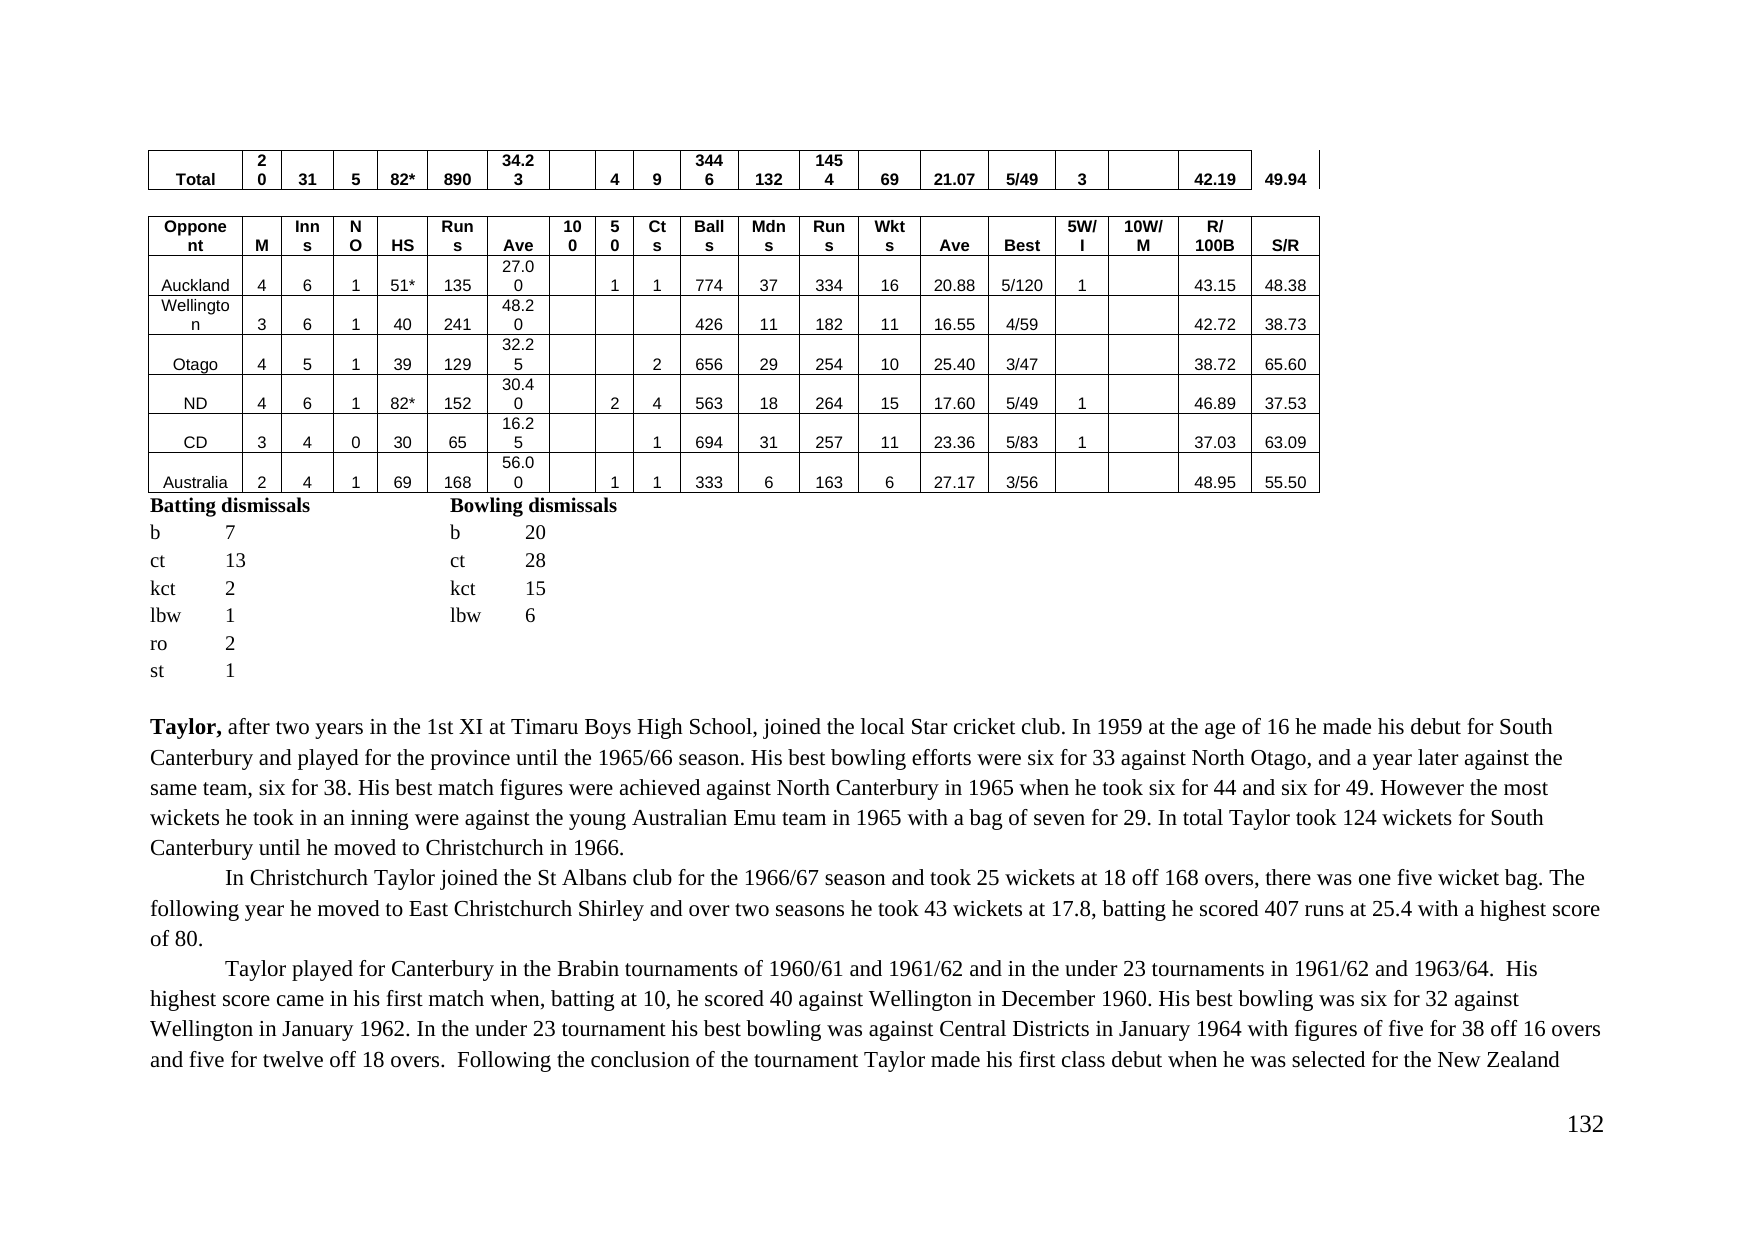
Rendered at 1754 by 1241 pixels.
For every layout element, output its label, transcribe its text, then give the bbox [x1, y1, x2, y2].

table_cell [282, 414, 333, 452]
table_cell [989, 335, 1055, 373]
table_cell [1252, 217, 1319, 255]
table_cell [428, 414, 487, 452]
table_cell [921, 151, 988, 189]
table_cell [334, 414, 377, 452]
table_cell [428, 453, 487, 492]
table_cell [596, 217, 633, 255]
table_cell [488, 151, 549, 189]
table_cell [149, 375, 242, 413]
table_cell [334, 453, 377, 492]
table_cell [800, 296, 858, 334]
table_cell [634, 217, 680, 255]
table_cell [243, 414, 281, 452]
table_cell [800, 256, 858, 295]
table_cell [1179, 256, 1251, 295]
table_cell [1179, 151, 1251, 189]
text Batting dismissals Bowling dismissals [150, 493, 1604, 517]
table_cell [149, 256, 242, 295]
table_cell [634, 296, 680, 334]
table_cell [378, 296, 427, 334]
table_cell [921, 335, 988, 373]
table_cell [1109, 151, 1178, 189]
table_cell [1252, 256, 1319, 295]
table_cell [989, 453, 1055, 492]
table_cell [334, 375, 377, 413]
text kct 2 kct 15 [150, 575, 1604, 599]
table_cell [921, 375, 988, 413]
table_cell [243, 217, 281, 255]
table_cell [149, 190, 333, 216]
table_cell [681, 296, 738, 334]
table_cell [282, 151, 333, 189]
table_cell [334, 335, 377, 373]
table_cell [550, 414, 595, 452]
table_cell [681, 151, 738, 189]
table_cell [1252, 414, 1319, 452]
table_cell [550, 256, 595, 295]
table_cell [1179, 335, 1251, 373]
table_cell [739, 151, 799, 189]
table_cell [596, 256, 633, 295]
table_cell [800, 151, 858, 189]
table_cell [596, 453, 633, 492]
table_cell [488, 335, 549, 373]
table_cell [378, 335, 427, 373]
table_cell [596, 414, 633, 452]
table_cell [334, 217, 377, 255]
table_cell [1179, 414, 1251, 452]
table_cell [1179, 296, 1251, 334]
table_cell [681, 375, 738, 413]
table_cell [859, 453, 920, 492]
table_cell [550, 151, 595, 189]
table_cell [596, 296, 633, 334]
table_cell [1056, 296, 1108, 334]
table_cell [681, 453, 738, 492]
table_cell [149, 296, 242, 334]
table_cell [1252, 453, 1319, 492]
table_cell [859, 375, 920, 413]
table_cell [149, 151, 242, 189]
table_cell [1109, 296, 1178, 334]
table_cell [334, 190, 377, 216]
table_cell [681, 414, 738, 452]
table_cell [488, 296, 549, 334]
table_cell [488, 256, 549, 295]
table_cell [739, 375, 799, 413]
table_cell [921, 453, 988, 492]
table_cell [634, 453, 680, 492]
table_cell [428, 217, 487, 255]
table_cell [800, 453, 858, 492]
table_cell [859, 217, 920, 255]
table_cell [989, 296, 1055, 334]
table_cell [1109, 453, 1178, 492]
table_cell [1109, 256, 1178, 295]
text ro 2 [150, 631, 1604, 655]
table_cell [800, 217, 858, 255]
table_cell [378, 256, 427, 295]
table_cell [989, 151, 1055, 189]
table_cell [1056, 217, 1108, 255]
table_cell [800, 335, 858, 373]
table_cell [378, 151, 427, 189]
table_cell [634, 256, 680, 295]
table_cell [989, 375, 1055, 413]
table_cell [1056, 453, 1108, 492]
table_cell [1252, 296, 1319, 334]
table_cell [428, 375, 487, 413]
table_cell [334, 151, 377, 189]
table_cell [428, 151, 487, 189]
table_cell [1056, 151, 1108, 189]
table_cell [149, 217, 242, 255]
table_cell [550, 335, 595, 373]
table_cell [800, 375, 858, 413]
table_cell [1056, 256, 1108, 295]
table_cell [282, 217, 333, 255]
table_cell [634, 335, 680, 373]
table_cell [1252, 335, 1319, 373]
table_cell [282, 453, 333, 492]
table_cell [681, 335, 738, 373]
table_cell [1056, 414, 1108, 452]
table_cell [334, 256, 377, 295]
text Taylor, after two years in the 1st XI at Timaru Boys High School, joined the local Star cricket club. In 1959 at the age of 16 he made his debut for South Canterbury and played for the province until the 1965/66 season. His best bowling efforts were six for 33 against North Otago, and a year later against the same team, six for 38. His best match figures were achieved against North Canterbury in 1965 when he took six for 44 and six for 49. However the most wickets he took in an inning were against the young Australian Emu team in 1965 with a bag of seven for 29. In total Taylor took 124 wickets for South Canterbury until he moved to Christchurch in 1966. [150, 713, 1604, 861]
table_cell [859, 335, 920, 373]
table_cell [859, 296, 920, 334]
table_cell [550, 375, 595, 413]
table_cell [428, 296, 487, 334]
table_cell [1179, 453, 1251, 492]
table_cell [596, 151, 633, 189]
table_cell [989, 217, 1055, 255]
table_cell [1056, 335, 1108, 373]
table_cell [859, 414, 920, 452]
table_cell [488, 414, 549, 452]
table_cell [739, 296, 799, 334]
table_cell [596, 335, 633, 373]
text lbw 1 lbw 6 [150, 603, 1604, 627]
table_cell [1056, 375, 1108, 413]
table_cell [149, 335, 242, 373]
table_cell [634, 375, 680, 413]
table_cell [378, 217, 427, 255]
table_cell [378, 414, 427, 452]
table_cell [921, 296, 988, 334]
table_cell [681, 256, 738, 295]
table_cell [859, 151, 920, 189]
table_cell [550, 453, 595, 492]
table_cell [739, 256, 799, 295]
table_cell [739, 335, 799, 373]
text b 7 b 20 [150, 520, 1604, 544]
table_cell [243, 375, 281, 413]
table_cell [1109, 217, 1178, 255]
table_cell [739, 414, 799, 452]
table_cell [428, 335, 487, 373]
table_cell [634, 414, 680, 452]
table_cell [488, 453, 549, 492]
text ct 13 ct 28 [150, 548, 1604, 572]
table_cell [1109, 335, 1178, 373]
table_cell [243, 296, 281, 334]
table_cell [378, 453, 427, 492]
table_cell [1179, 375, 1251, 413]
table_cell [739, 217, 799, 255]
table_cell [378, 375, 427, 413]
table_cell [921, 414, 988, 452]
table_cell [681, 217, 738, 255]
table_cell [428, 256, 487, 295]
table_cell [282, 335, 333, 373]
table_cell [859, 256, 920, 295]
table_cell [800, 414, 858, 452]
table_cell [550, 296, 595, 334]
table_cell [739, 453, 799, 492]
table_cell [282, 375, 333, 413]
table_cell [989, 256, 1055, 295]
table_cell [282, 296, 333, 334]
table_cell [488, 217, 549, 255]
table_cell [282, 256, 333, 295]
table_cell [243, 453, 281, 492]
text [150, 955, 1604, 1072]
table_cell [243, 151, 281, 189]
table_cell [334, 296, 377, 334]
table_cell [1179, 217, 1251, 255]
text st 1 [150, 658, 1604, 682]
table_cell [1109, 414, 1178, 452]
text In Christchurch Taylor joined the St Albans club for the 1966/67 season and took 25 wickets at 18 off 168 overs, there was one five wicket bag. The following year he moved to East Christchurch Shirley and over two seasons he took 43 wickets at 17.8, batting he scored 407 runs at 25.4 with a highest score of 80. [150, 864, 1604, 951]
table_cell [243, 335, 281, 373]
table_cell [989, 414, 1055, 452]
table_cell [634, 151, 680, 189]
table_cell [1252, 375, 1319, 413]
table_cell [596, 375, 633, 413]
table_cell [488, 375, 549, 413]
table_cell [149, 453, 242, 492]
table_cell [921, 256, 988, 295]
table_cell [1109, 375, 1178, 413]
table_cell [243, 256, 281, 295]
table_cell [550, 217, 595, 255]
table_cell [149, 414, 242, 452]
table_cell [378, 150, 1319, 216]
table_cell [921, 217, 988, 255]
